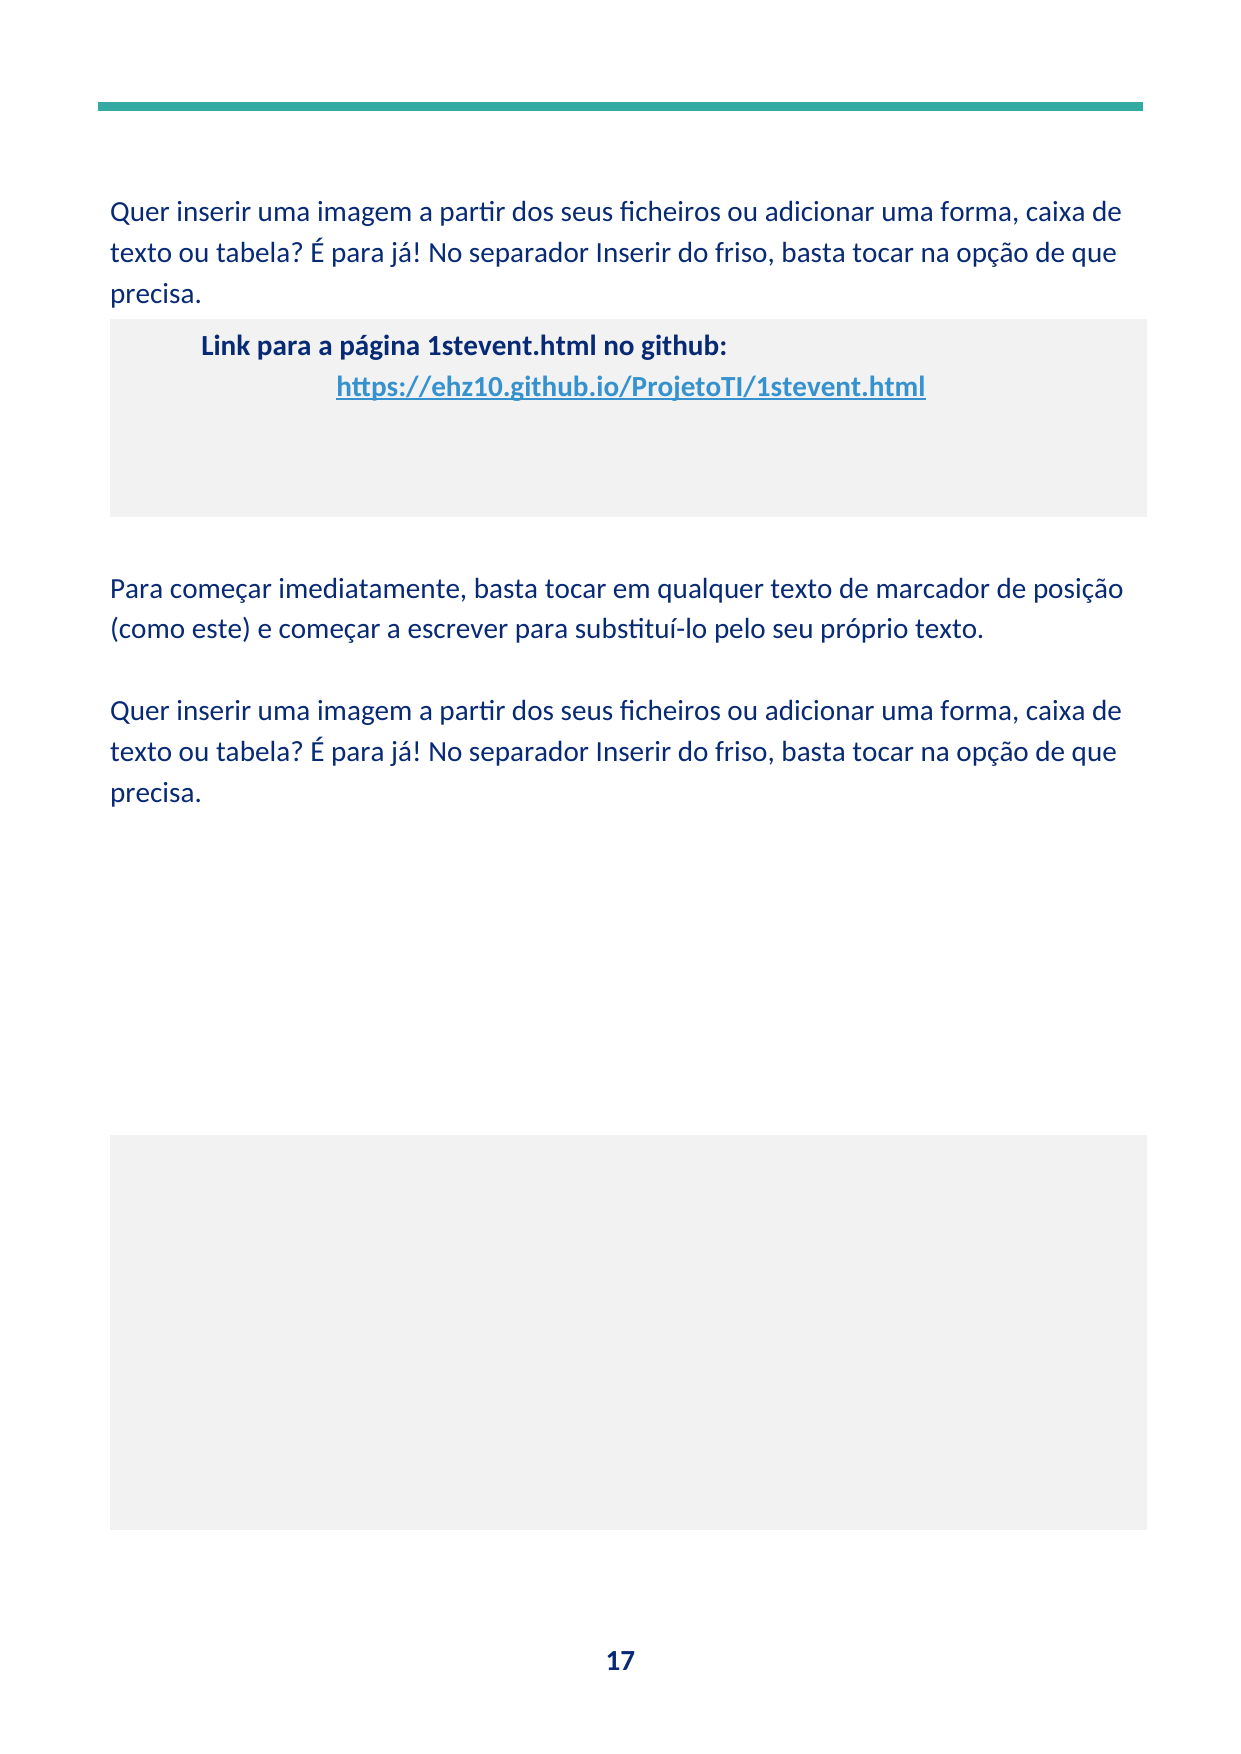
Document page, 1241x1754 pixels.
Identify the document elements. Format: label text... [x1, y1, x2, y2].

table_cell Login.html [102, 152, 1152, 1531]
